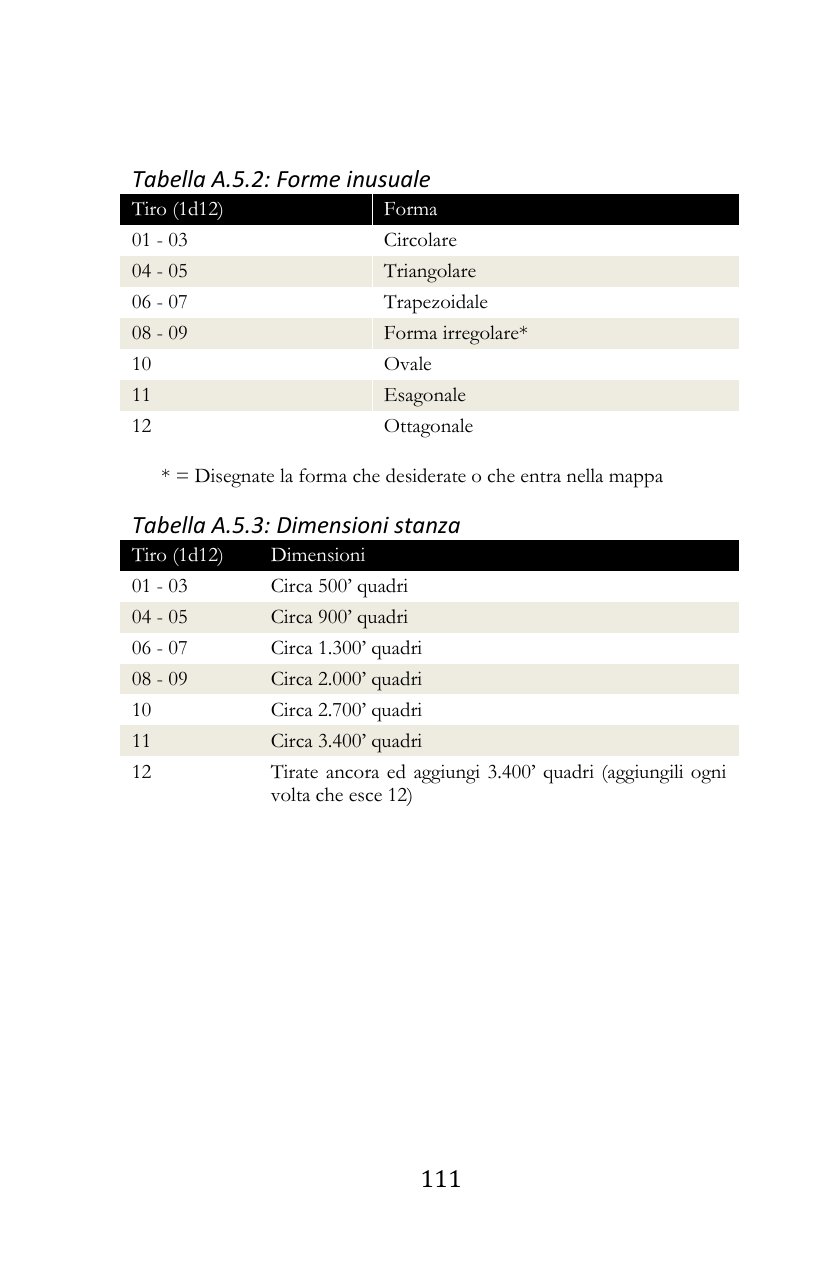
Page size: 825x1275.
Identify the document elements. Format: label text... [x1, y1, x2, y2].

subtitle Tabella A.5.3: Dimensioni stanza [132, 509, 750, 540]
subtitle Tabella A.5.2: Forme inusuale [132, 163, 750, 194]
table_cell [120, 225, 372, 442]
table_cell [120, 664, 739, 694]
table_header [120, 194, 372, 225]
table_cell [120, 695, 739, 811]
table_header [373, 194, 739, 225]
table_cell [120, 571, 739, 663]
text * = Disegnate la forma che desiderate o che entra nella mappa [132, 465, 750, 488]
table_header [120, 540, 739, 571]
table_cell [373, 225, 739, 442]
